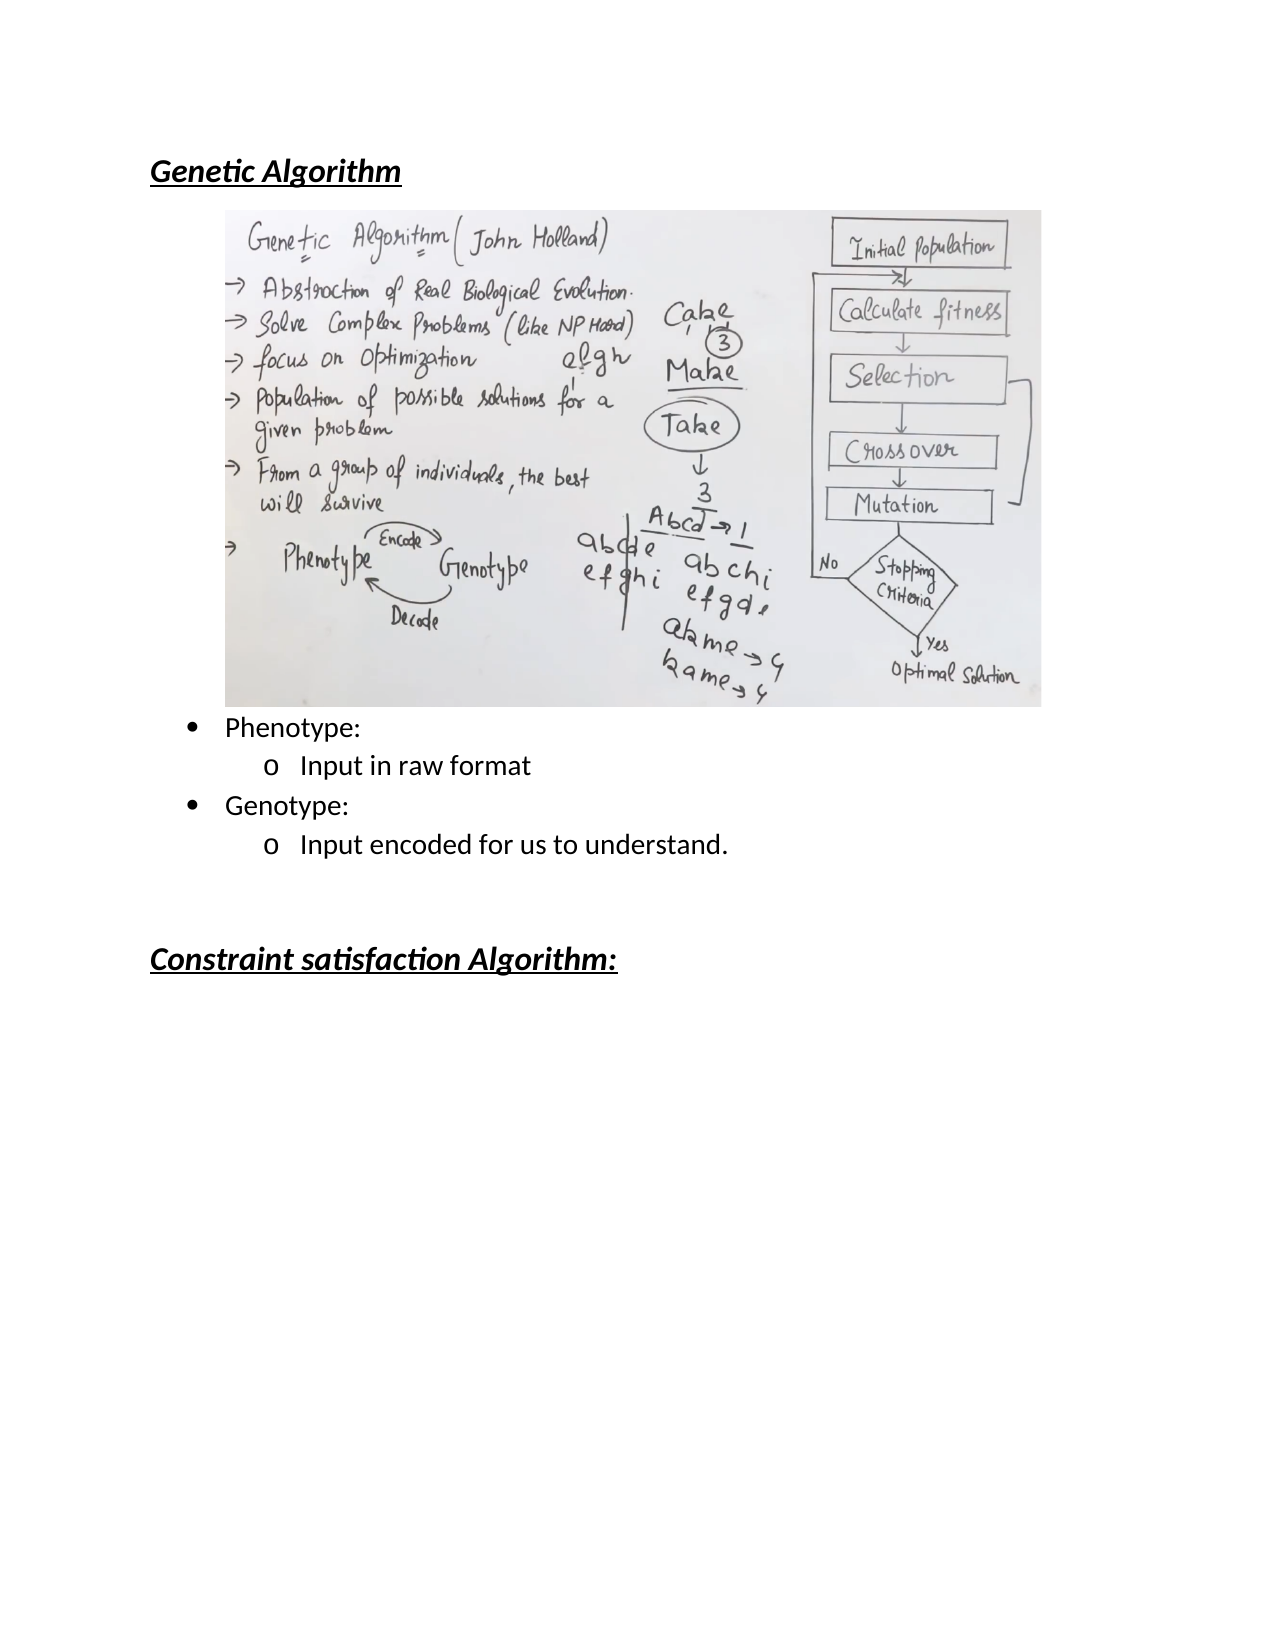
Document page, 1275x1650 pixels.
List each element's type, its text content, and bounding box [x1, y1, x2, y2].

list Phenotype: [187, 709, 1125, 744]
list Genotype: [187, 787, 1125, 823]
list Input in raw format [262, 747, 1125, 784]
list Input encoded for us to understand. [262, 826, 1125, 863]
text Genetic Algorithm [150, 150, 1125, 191]
text Constraint satisfaction Algorithm: [150, 937, 1125, 978]
picture [225, 210, 1042, 707]
